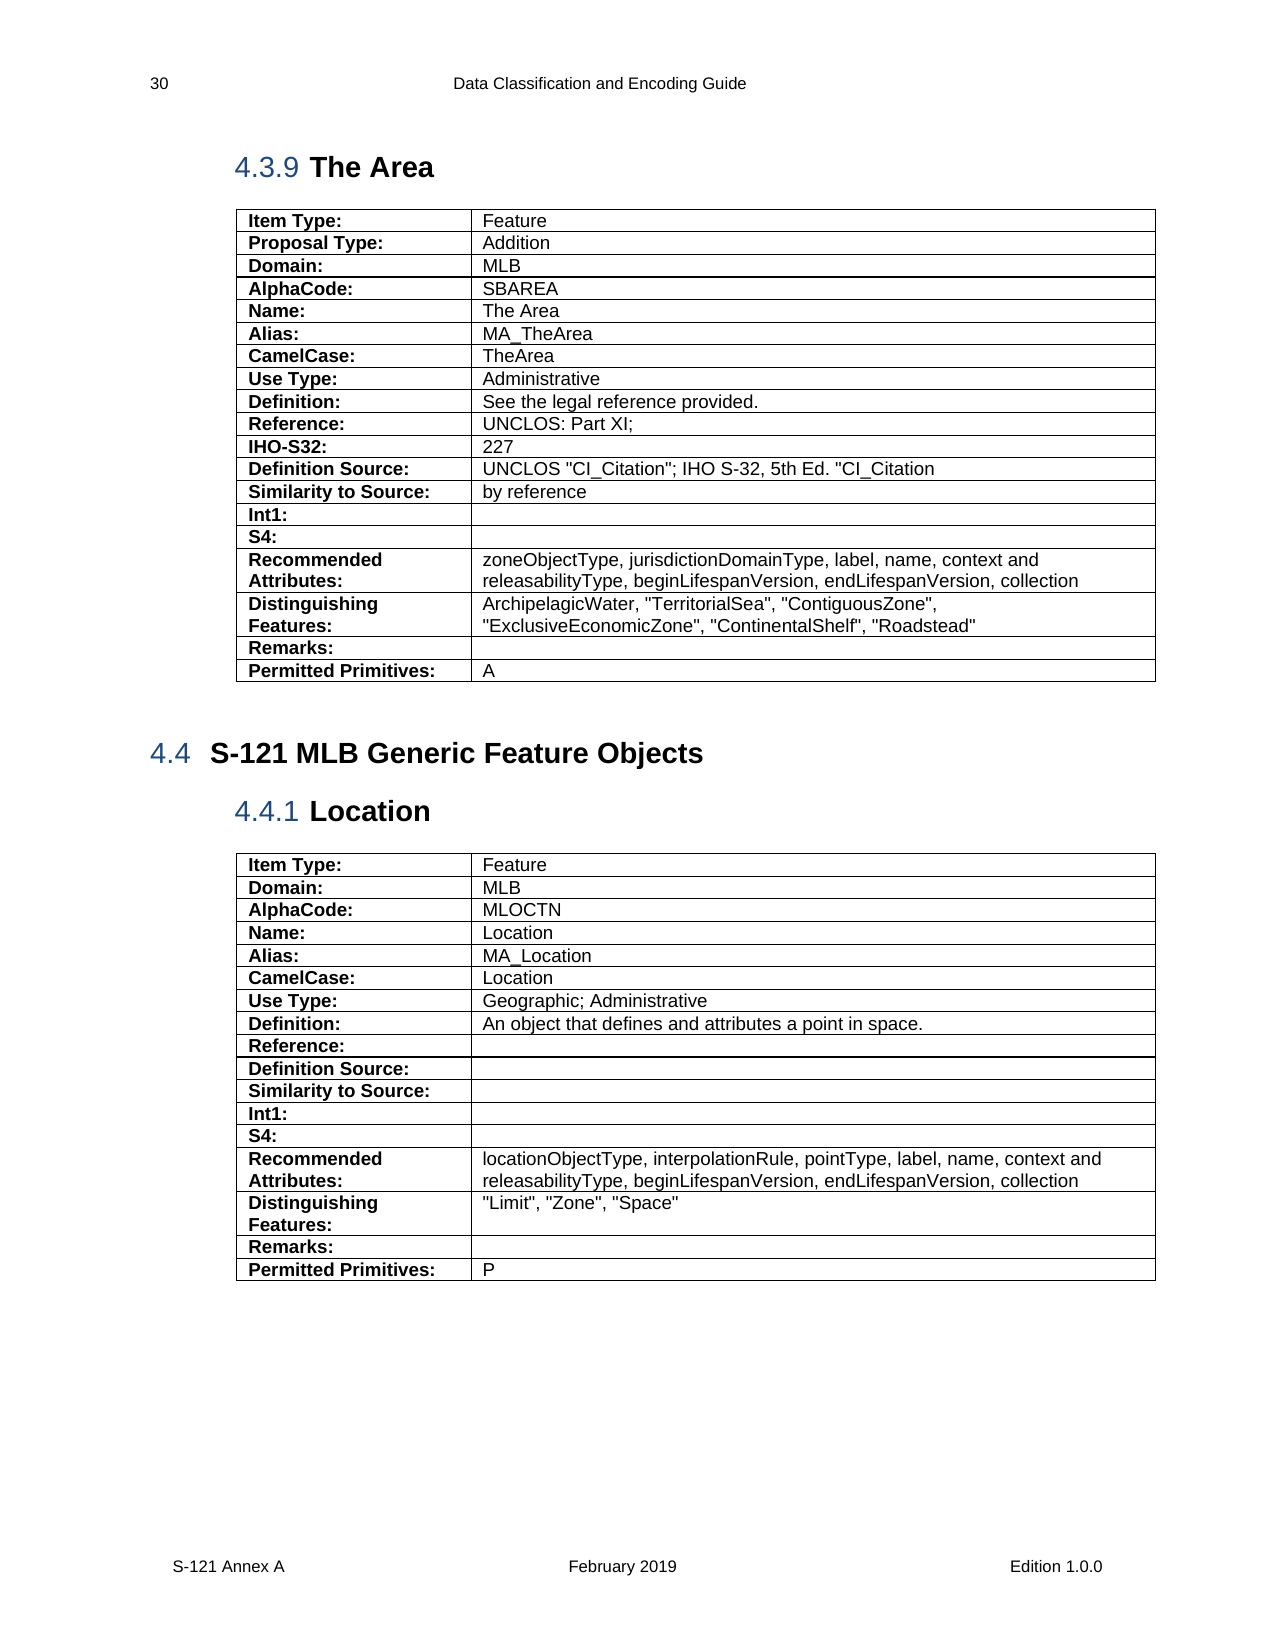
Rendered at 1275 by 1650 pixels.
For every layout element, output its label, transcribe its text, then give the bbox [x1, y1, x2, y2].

table_cell Location [472, 967, 1155, 989]
table_cell Permitted Primitives: [237, 660, 471, 681]
table_cell Definition: [237, 390, 471, 412]
table_cell Name: [237, 922, 471, 943]
table_cell Reference: [237, 1035, 471, 1056]
subtitle The Area [234, 150, 1125, 183]
table_cell Administrative [472, 368, 1155, 389]
table_cell The Area [472, 300, 1155, 322]
table_cell MA_TheArea [472, 323, 1155, 344]
table_cell Distinguishing Features: [237, 593, 471, 636]
subtitle Location [234, 794, 1125, 828]
table_header Item Type: [237, 210, 471, 231]
table_cell [472, 1058, 1155, 1079]
subtitle S-121 MLB Generic Feature Objects [150, 736, 1125, 769]
table_cell ArchipelagicWater, "TerritorialSea", "ContiguousZone", "ExclusiveEconomicZone", "ContinentalShelf", "Roadstead" [472, 593, 1155, 636]
table_cell Alias: [237, 323, 471, 344]
table_cell Permitted Primitives: [237, 1259, 471, 1280]
table_cell MLB [472, 255, 1155, 276]
table_cell AlphaCode: [237, 899, 471, 921]
table_cell UNCLOS: Part XI; [472, 413, 1155, 434]
table_cell Definition Source: [237, 1058, 471, 1079]
table_cell S4: [237, 1125, 471, 1147]
table_cell Alias: [237, 945, 471, 966]
table_cell Use Type: [237, 990, 471, 1011]
table_cell zoneObjectType, jurisdictionDomainType, label, name, context and releasabilityType, beginLifespanVersion, endLifespanVersion, collection [472, 549, 1155, 592]
table_cell Definition: [237, 1012, 471, 1034]
table_cell An object that defines and attributes a point in space. [472, 1012, 1155, 1034]
table_header Feature [472, 210, 1155, 231]
table_cell S4: [237, 526, 471, 548]
table_cell Addition [472, 232, 1155, 254]
table_cell 227 [472, 436, 1155, 457]
table_cell [472, 637, 1155, 658]
table_cell Geographic; Administrative [472, 990, 1155, 1011]
table_cell [472, 1236, 1155, 1258]
table_cell [472, 526, 1155, 548]
table_cell Int1: [237, 1103, 471, 1124]
table_cell Remarks: [237, 637, 471, 658]
table_cell AlphaCode: [237, 278, 471, 299]
table_cell Proposal Type: [237, 232, 471, 254]
table_cell Remarks: [237, 1236, 471, 1258]
table_cell by reference [472, 481, 1155, 502]
table_cell Similarity to Source: [237, 481, 471, 502]
table_cell [472, 1035, 1155, 1056]
table_cell [472, 1125, 1155, 1147]
table_cell SBAREA [472, 278, 1155, 299]
table_cell Use Type: [237, 368, 471, 389]
table_cell CamelCase: [237, 967, 471, 989]
table_cell MA_Location [472, 945, 1155, 966]
table_cell Location [472, 922, 1155, 943]
table_cell See the legal reference provided. [472, 390, 1155, 412]
table_cell Definition Source: [237, 458, 471, 480]
table_cell IHO-S32: [237, 436, 471, 457]
table_cell Recommended Attributes: [237, 549, 471, 592]
table_cell "Limit", "Zone", "Space" [472, 1192, 1155, 1235]
table_cell Int1: [237, 504, 471, 525]
table_cell [472, 1080, 1155, 1102]
table_cell CamelCase: [237, 345, 471, 367]
table_cell Name: [237, 300, 471, 322]
table_cell MLOCTN [472, 899, 1155, 921]
table_cell locationObjectType, interpolationRule, pointType, label, name, context and releasabilityType, beginLifespanVersion, endLifespanVersion, collection [472, 1148, 1155, 1191]
table_cell [472, 504, 1155, 525]
table_cell P [472, 1259, 1155, 1280]
table_cell Reference: [237, 413, 471, 434]
table_cell A [472, 660, 1155, 681]
table_cell Domain: [237, 877, 471, 898]
table_header Item Type: [237, 854, 471, 876]
table_header Feature [472, 854, 1155, 876]
table_cell Similarity to Source: [237, 1080, 471, 1102]
table_cell MLB [472, 877, 1155, 898]
table_cell [472, 1103, 1155, 1124]
table_cell TheArea [472, 345, 1155, 367]
table_cell UNCLOS "CI_Citation"; IHO S-32, 5th Ed. "CI_Citation [472, 458, 1155, 480]
table_cell Distinguishing Features: [237, 1192, 471, 1235]
table_cell Domain: [237, 255, 471, 276]
table_cell Recommended Attributes: [237, 1148, 471, 1191]
